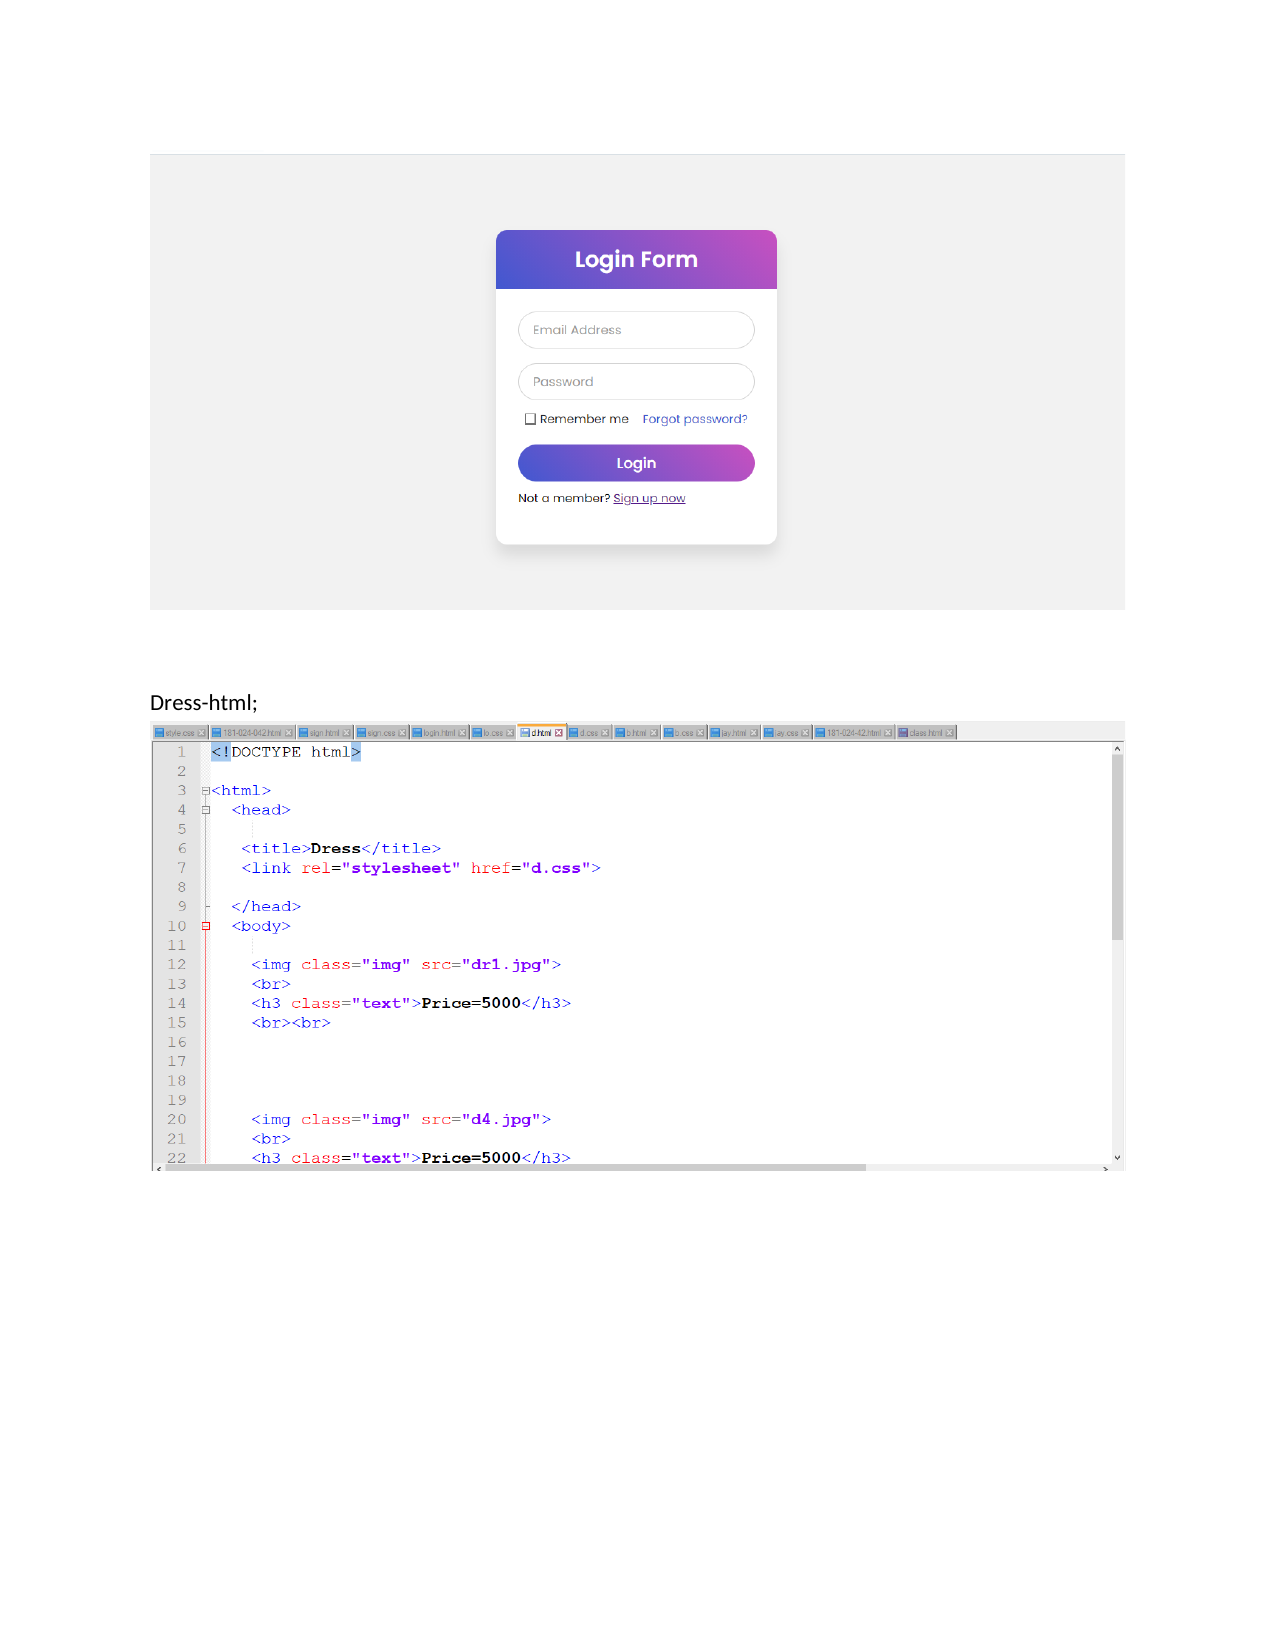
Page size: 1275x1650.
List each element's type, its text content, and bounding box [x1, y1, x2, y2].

text Dress-html; [150, 688, 1125, 720]
picture [150, 150, 1125, 610]
picture [150, 720, 1125, 1171]
